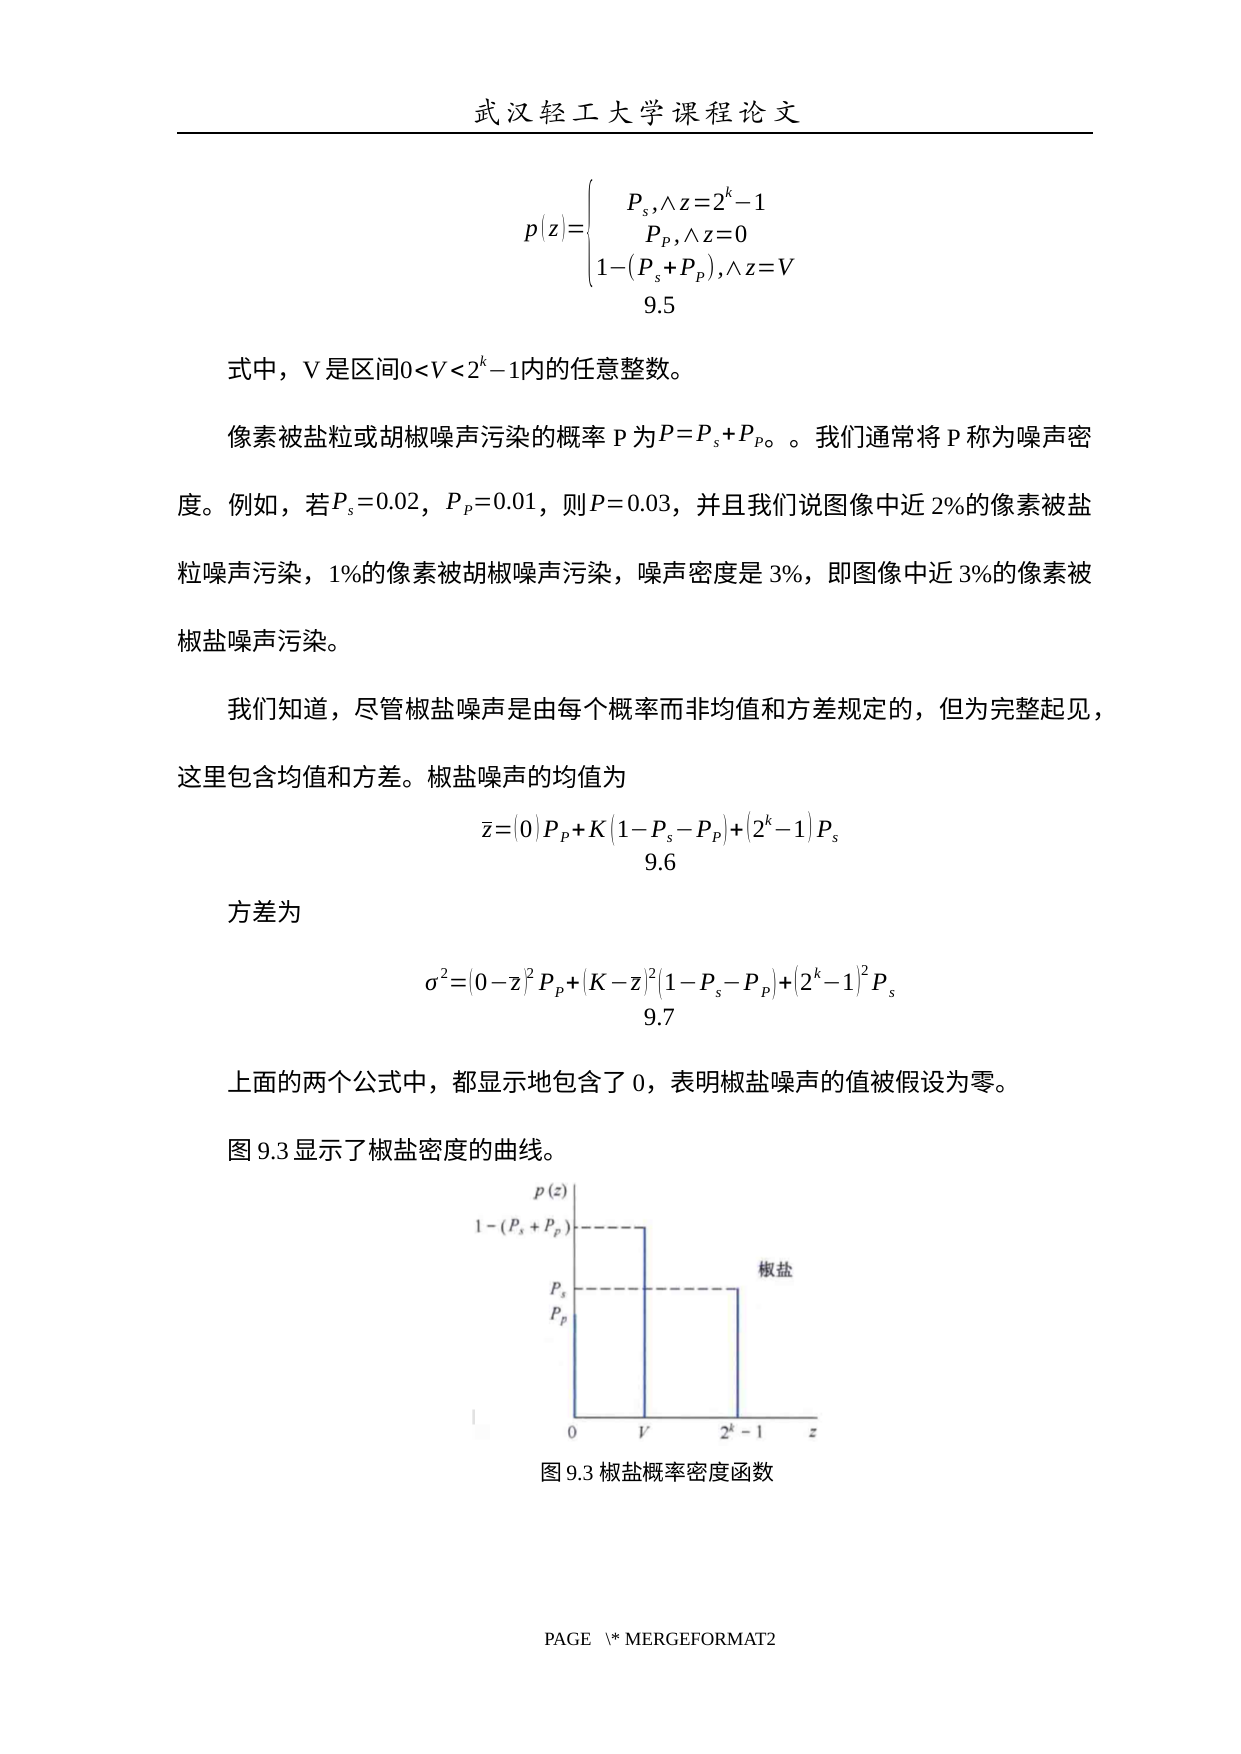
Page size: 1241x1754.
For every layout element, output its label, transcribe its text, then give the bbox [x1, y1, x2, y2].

picture [472, 1182, 848, 1454]
text 图9.3 椒盐概率密度函数 [177, 1454, 1093, 1488]
text 式中，V是区间内的任意整数。 [177, 334, 1093, 402]
text 图9.3显示了椒盐密度的曲线。 [177, 1115, 1093, 1183]
text 上面的两个公式中，都显示地包含了0，表明椒盐噪声的值被假设为零。 [177, 1047, 1093, 1115]
text 方差为 [177, 877, 1093, 945]
text 我们知道，尽管椒盐噪声是由每个概率而非均值和方差规定的，但为完整起见，这里包含均值和方差。椒盐噪声的均值为 [177, 673, 1093, 809]
text 像素被盐粒或胡椒噪声污染的概率P为。。我们通常将P称为噪声密度。例如，若，，则，并且我们说图像中近2%的像素被盐粒噪声污染，1%的像素被胡椒噪声污染，噪声密度是3%，即图像中近3%的像素被椒盐噪声污染。 [177, 402, 1093, 673]
